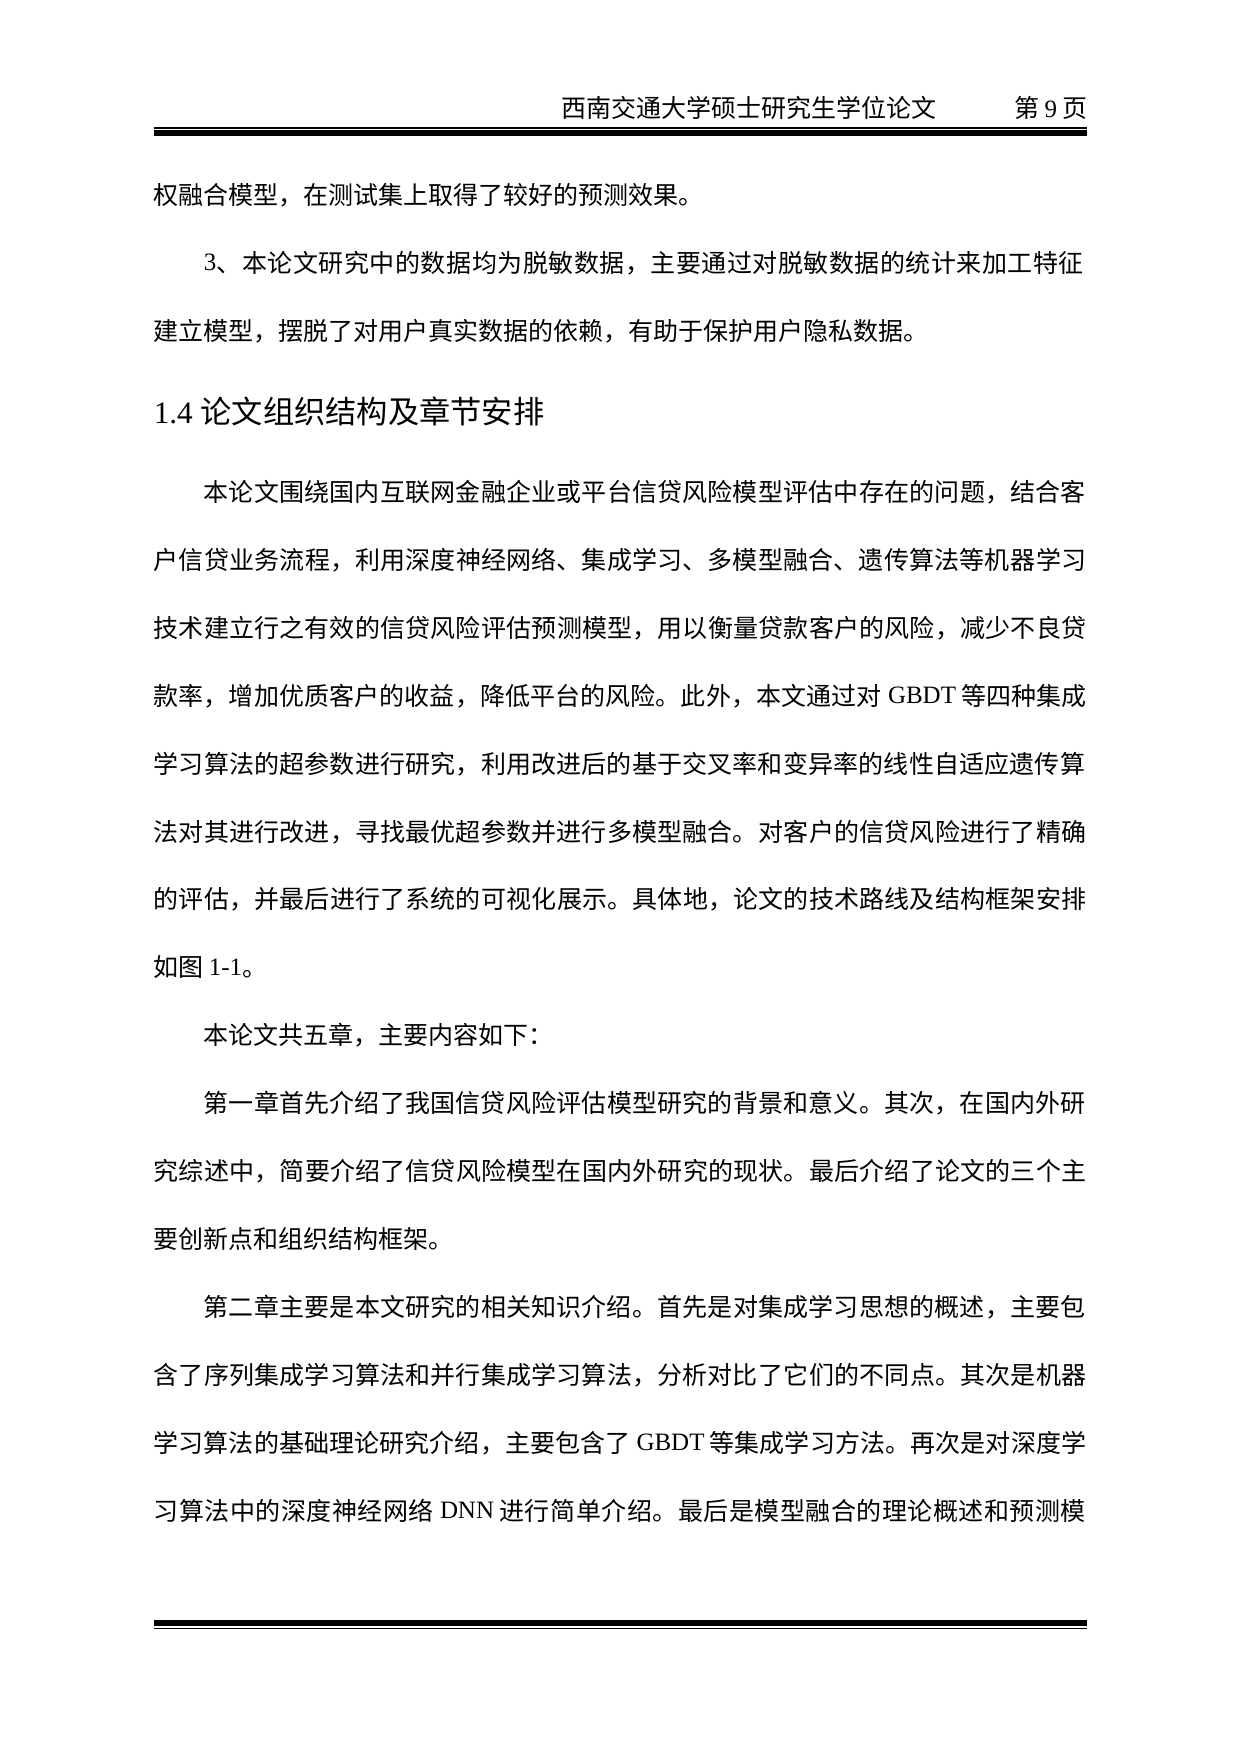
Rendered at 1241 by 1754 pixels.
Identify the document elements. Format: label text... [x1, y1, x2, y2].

text 本论文围绕国内互联网金融企业或平台信贷风险模型评估中存在的问题，结合客户信贷业务流程，利用深度神经网络、集成学习、多模型融合、遗传算法等机器学习技术建立行之有效的信贷风险评估预测模型，用以衡量贷款客户的风险，减少不良贷款率，增加优质客户的收益，降低平台的风险。此外，本文通过对GBDT等四种集成学习算法的超参数进行研究，利用改进后的基于交叉率和变异率的线性自适应遗传算法对其进行改进，寻找最优超参数并进行多模型融合。对客户的信贷风险进行了精确的评估，并最后进行了系统的可视化展示。具体地，论文的技术路线及结构框架安排如图1-1。 [153, 457, 1087, 1000]
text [153, 1272, 1087, 1543]
text 3、本论文研究中的数据均为脱敏数据，主要通过对脱敏数据的统计来加工特征建立模型，摆脱了对用户真实数据的依赖，有助于保护用户隐私数据。 [153, 228, 1087, 364]
subtitle 1.4 论文组织结构及章节安排 [153, 376, 1087, 444]
text 本论文共五章，主要内容如下： [153, 1000, 1087, 1068]
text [153, 160, 1087, 228]
text 第一章首先介绍了我国信贷风险评估模型研究的背景和意义。其次，在国内外研究综述中，简要介绍了信贷风险模型在国内外研究的现状。最后介绍了论文的三个主要创新点和组织结构框架。 [153, 1068, 1087, 1272]
